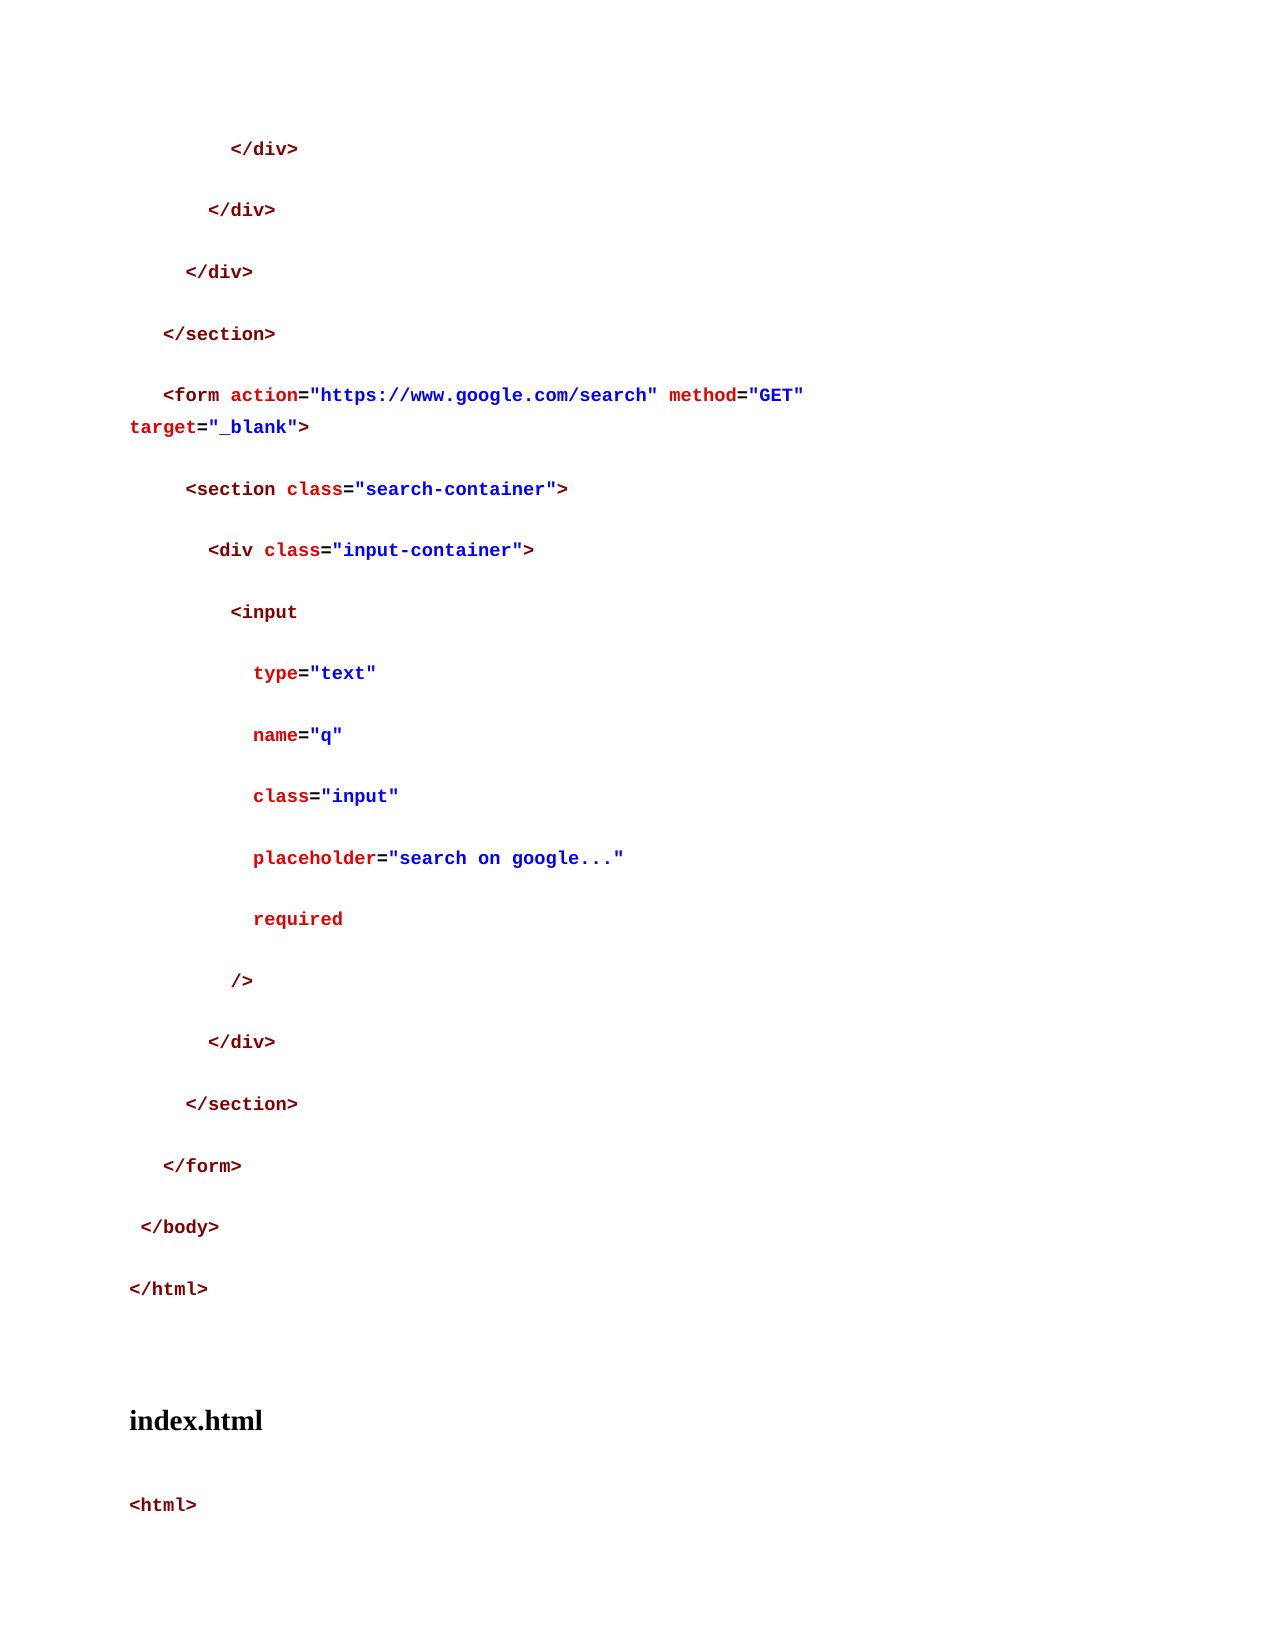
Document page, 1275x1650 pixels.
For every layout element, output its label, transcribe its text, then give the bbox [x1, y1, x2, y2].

text class="input" [129, 787, 897, 808]
text </div> [129, 1033, 897, 1054]
text </section> [129, 324, 897, 346]
text </html> [129, 1279, 897, 1301]
text </body> [129, 1218, 897, 1239]
text placeholder="search on google..." [129, 849, 897, 870]
text <div class="input-container"> [129, 541, 897, 562]
text </section> [129, 1095, 897, 1116]
text type="text" [129, 664, 897, 685]
text name="q" [129, 726, 897, 747]
text index.html [129, 1403, 897, 1436]
text <input [129, 602, 897, 624]
text <html> [129, 1495, 897, 1517]
text <form action="https://www.google.com/search" method="GET" target="_blank"> [129, 386, 897, 439]
text </div> [129, 201, 897, 222]
text <section class="search-container"> [129, 479, 897, 501]
text required [129, 910, 897, 931]
text </div> [129, 139, 897, 161]
text /> [129, 972, 897, 993]
text </form> [129, 1156, 897, 1178]
text </div> [129, 263, 897, 284]
